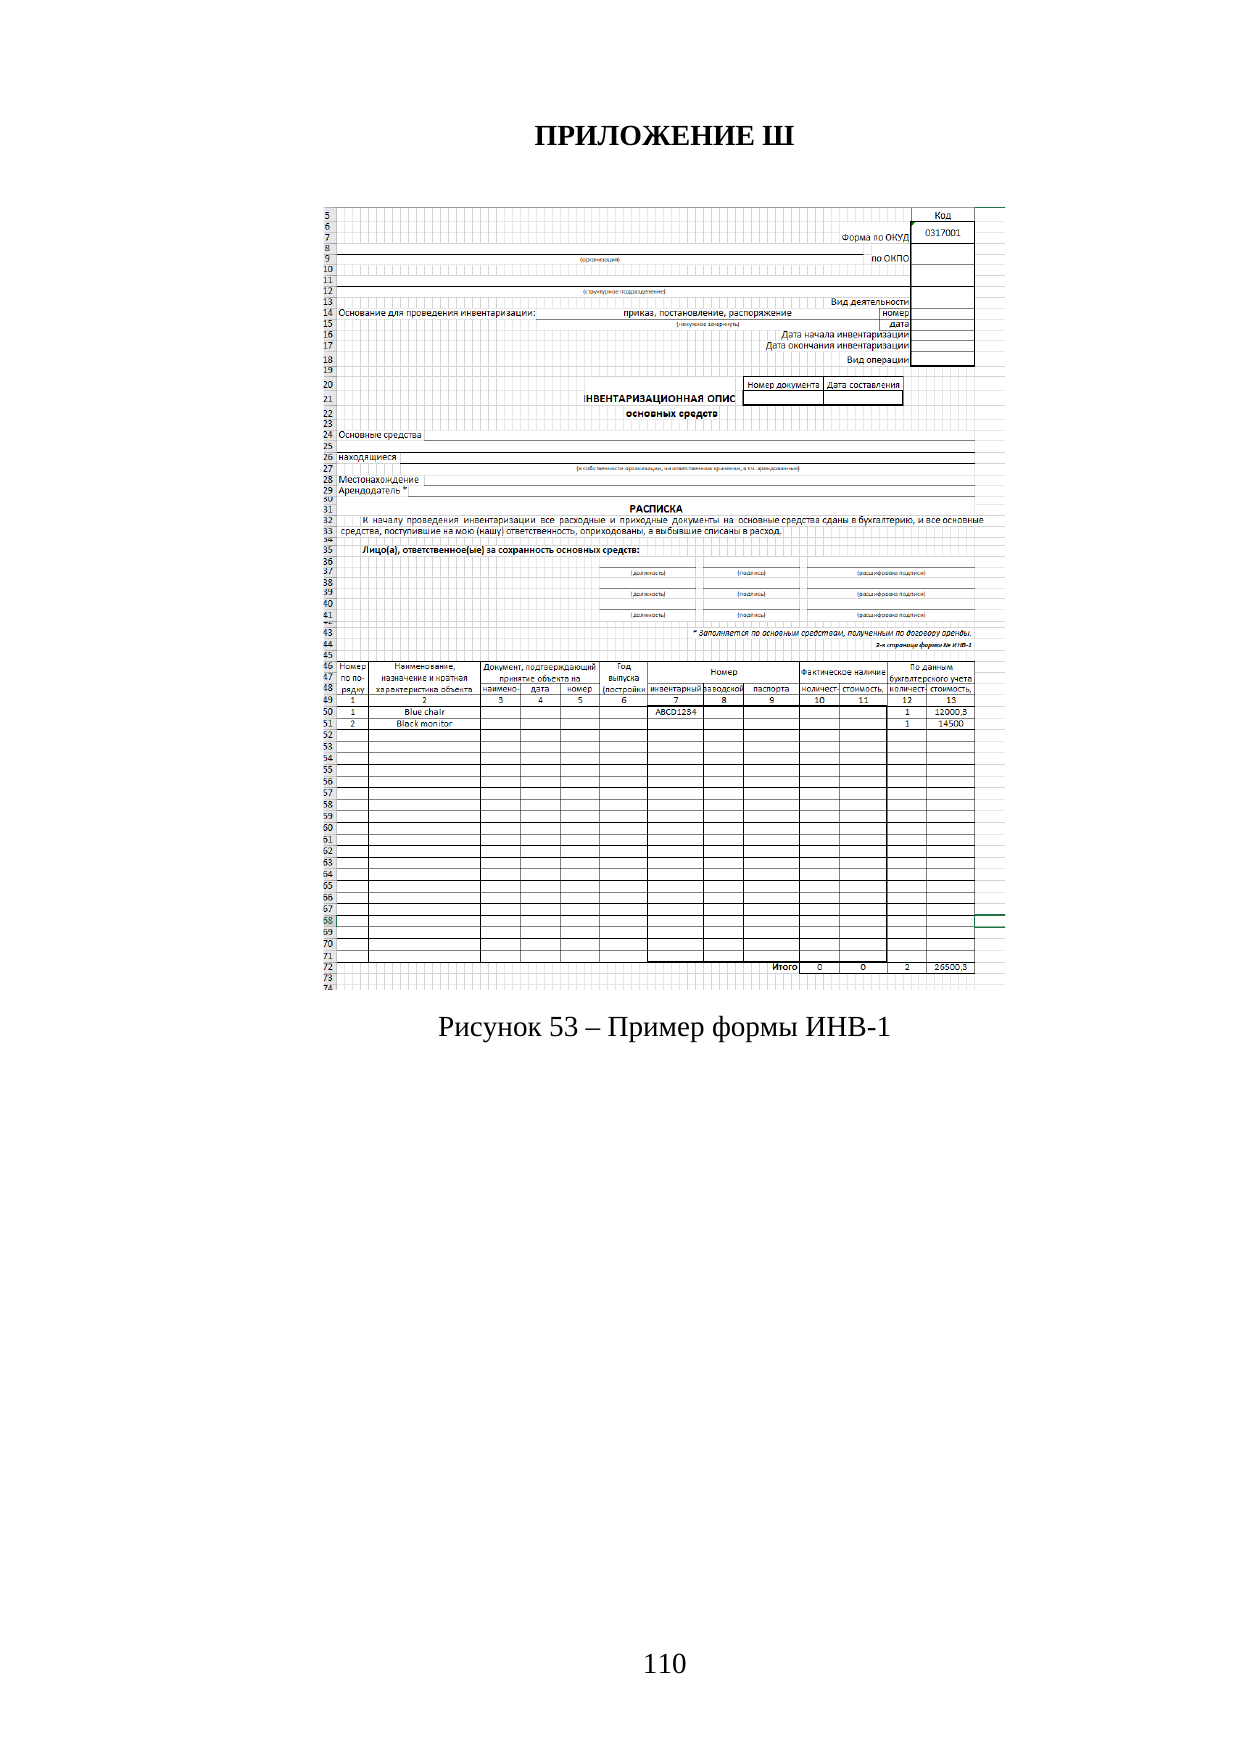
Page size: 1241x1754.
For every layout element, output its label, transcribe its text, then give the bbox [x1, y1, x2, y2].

subtitle ПРИЛОЖЕНИЕ Ш [177, 118, 1152, 152]
text Рисунок 53 – Пример формы ИНВ-1 [177, 1009, 1152, 1042]
picture [323, 207, 1006, 990]
